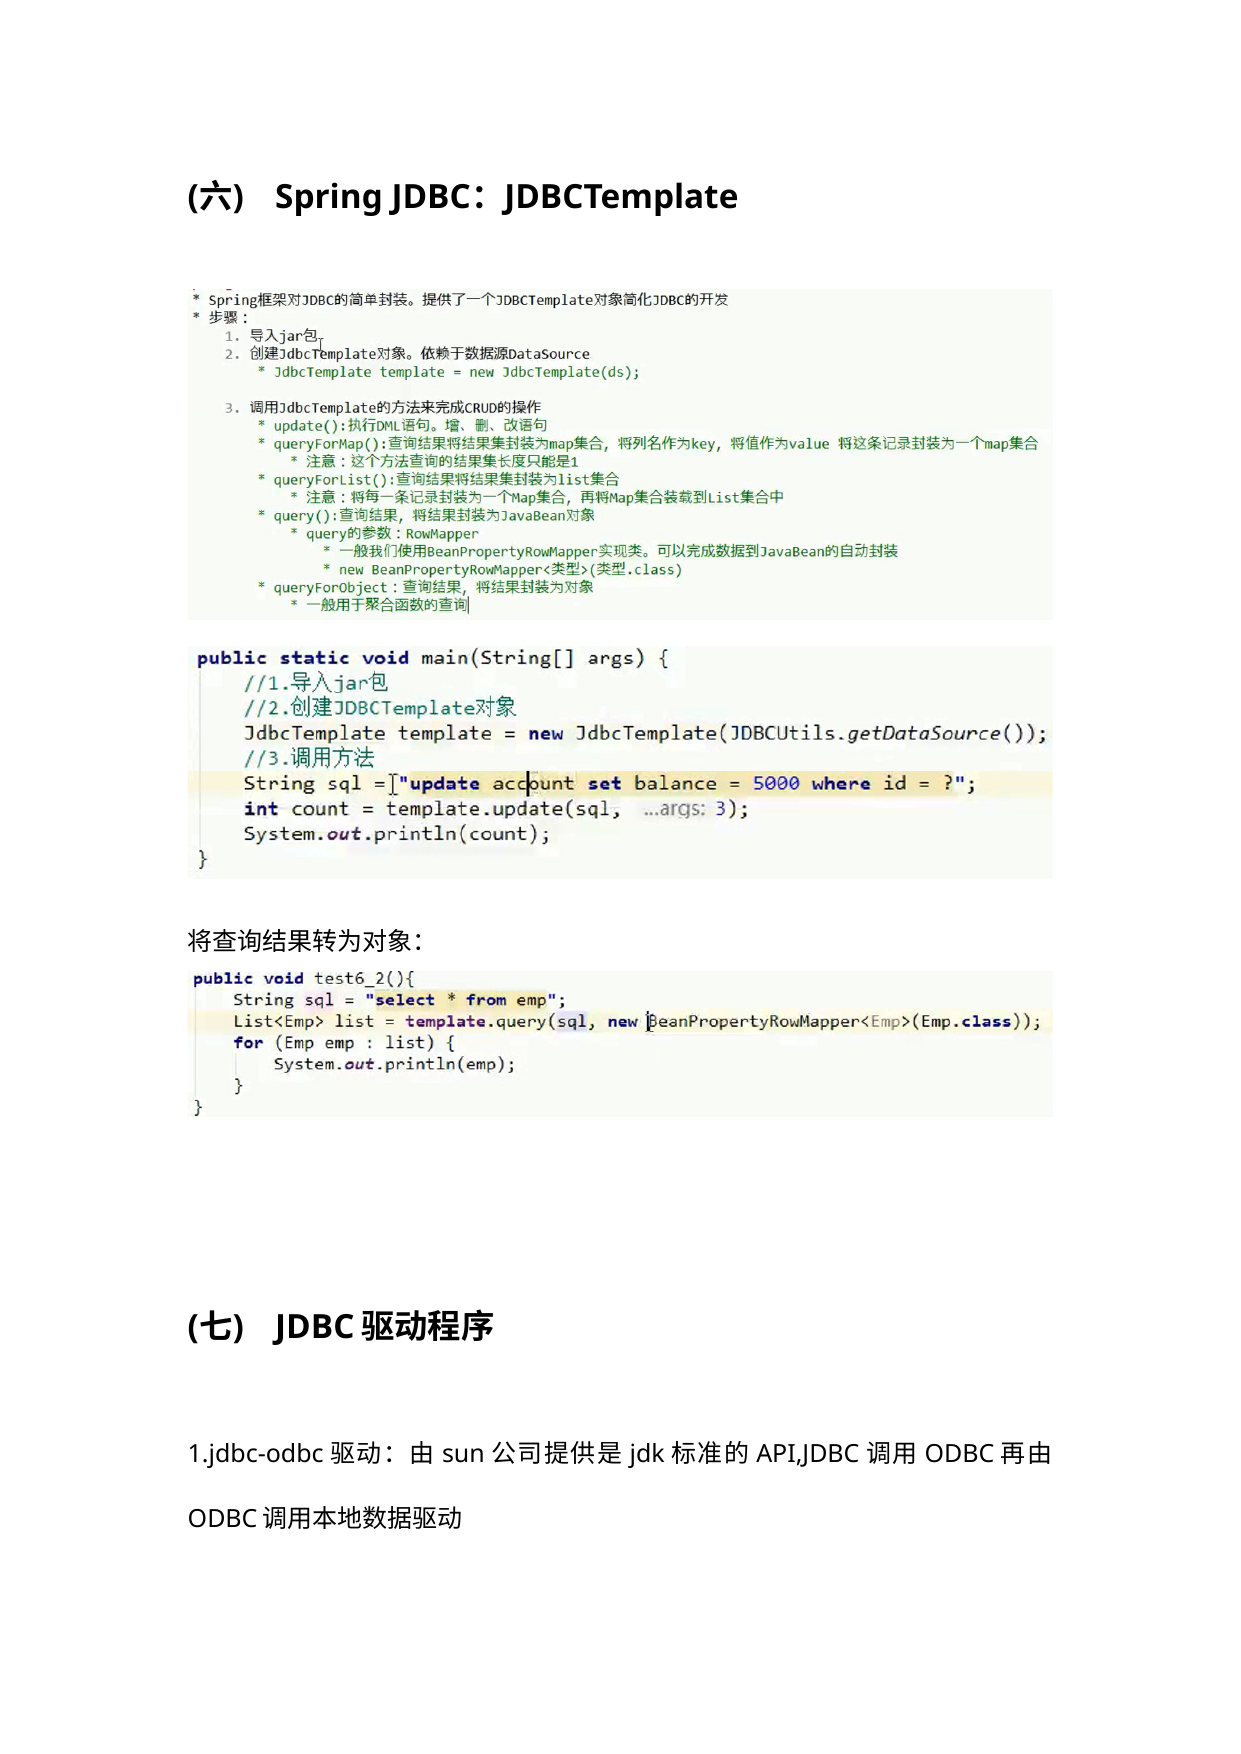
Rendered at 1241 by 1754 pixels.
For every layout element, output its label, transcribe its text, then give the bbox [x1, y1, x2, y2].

subtitle Spring JDBC：JDBCTemplate [187, 162, 1053, 227]
text 1.jdbc-odbc驱动：由sun公司提供是jdk标准的API,JDBC调用ODBC再由ODBC调用本地数据驱动 [187, 1419, 1053, 1549]
picture [187, 646, 1053, 879]
text 将查询结果转为对象： [187, 907, 1053, 971]
picture [187, 289, 1053, 620]
subtitle JDBC驱动程序 [187, 1291, 1053, 1356]
picture [187, 971, 1053, 1117]
